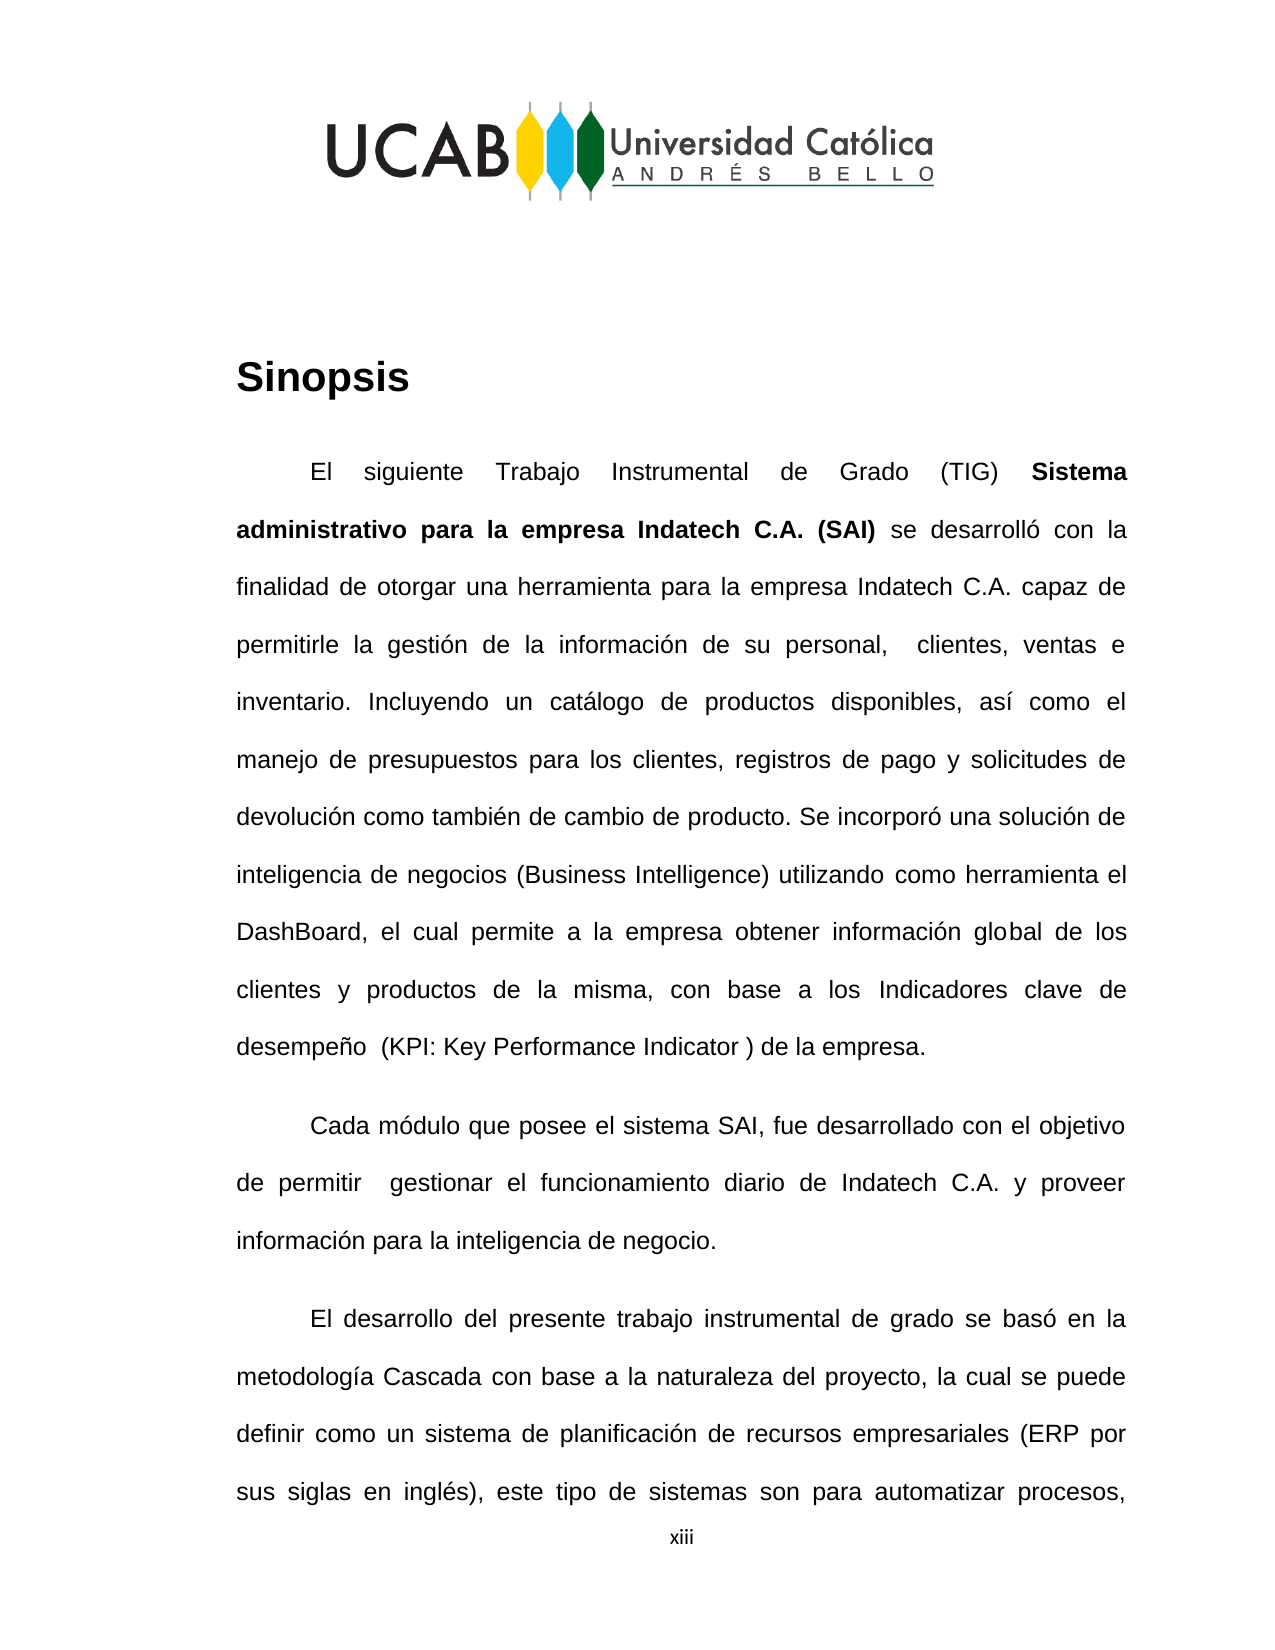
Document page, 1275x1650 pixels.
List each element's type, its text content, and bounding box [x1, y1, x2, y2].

picture [327, 101, 934, 201]
text El siguiente Trabajo Instrumental de Grado (TIG) Sistema administrativo para la empresa Indatech C.A. (SAI) se desarrolló con la finalidad de otorgar una herramienta para la empresa Indatech C.A. capaz de permitirle la gestión de la información de su personal, clientes, ventas e inventario. Incluyendo un catálogo de productos disponibles, así como el manejo de presupuestos para los clientes, registros de pago y solicitudes de devolución como también de cambio de producto. Se incorporó una solución de inteligencia de negocios (Business Intelligence) utilizando como herramienta el DashBoard, el cual permite a la empresa obtener información global de los clientes y productos de la misma, con base a los Indicadores clave de desempeño (KPI: Key Performance Indicator ) de la empresa. [236, 457, 1127, 1061]
text Cada módulo que posee el sistema SAI, fue desarrollado con el objetivo de permitir gestionar el funcionamiento diario de Indatech C.A. y proveer información para la inteligencia de negocio. [236, 1111, 1127, 1254]
subtitle Sinopsis [236, 352, 1127, 400]
